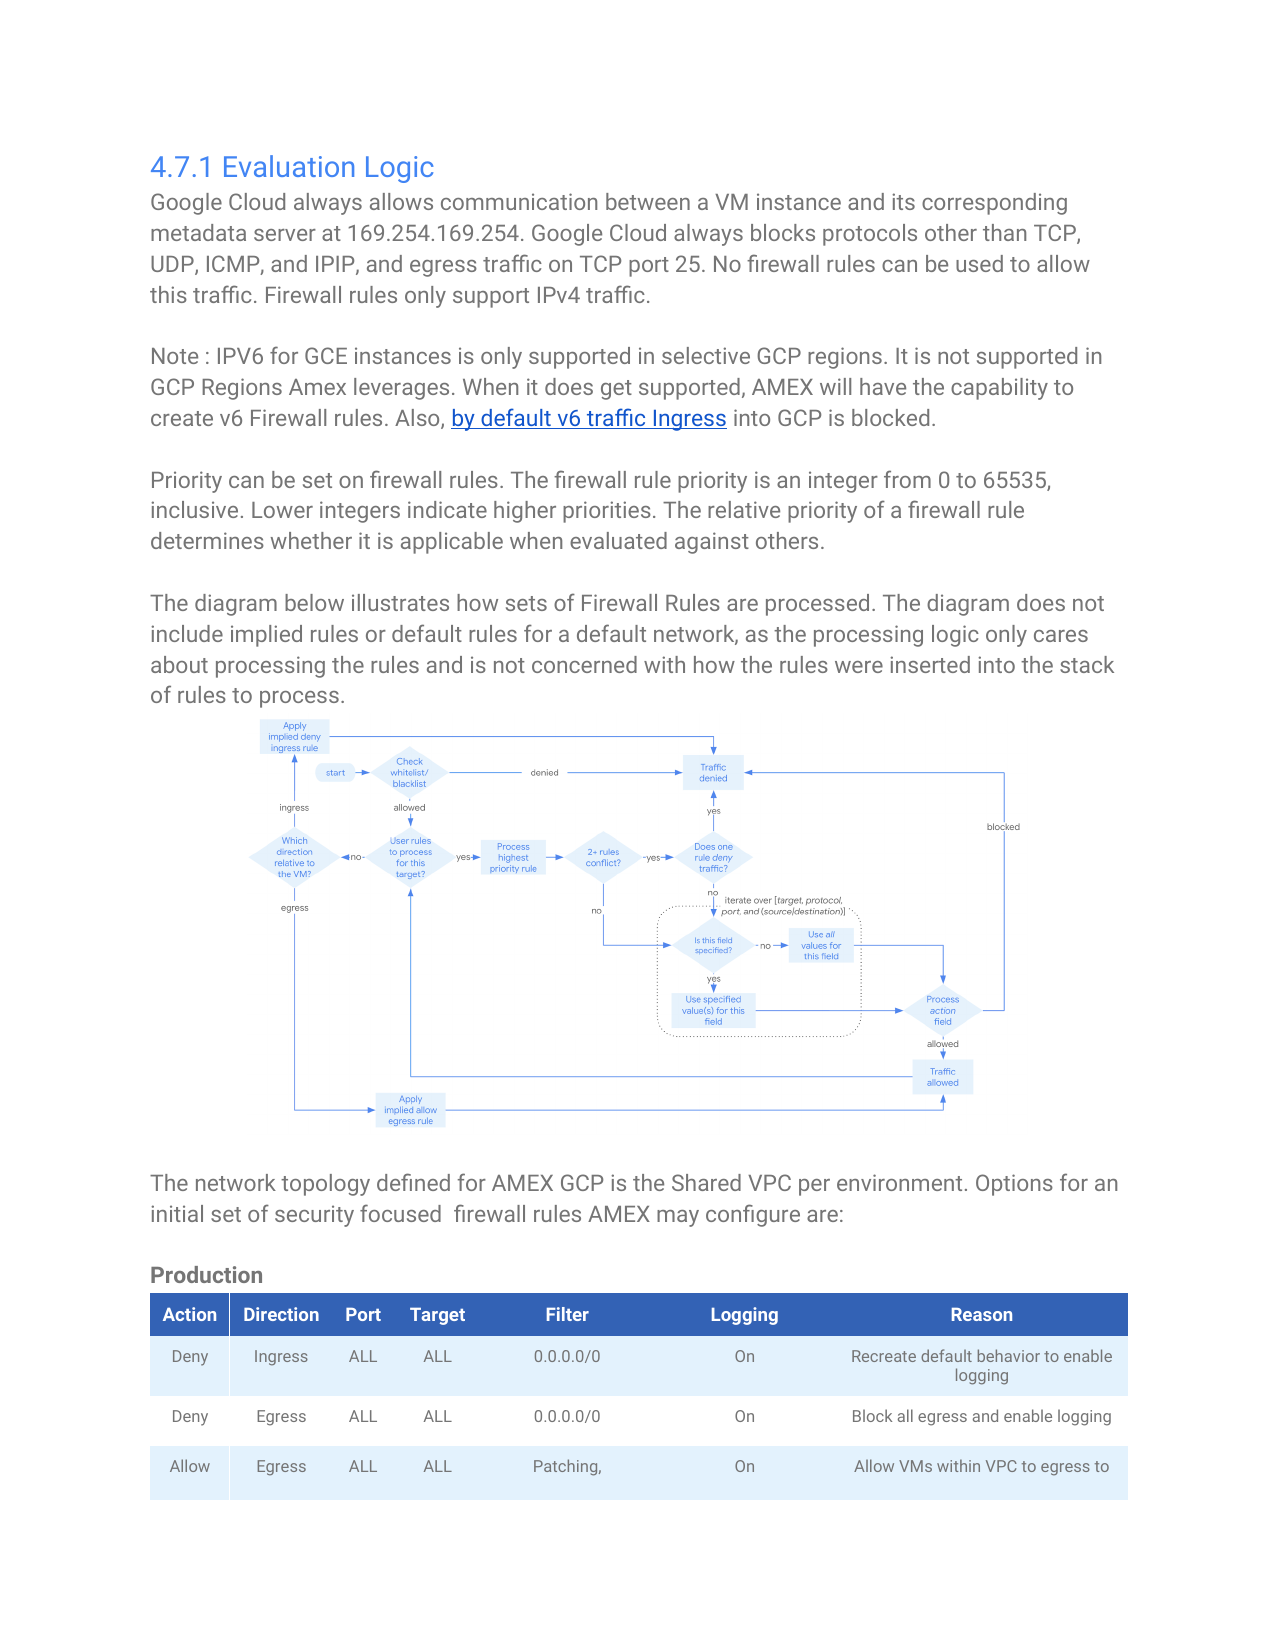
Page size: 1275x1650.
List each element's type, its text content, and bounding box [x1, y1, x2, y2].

text Note : IPV6 for GCE instances is only supported in selective GCP regions. It is not supported in GCP Regions Amex leverages. When it does get supported, AMEX will have the capability to create v6 Firewall rules. Also, by default v6 traffic Ingress into GCP is blocked. [150, 343, 1125, 432]
table_cell ALL [333, 1396, 394, 1446]
table_cell Egress [230, 1396, 333, 1446]
table_cell Allow [150, 1446, 229, 1500]
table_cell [836, 1446, 1128, 1500]
table_cell Deny [150, 1336, 229, 1396]
table_cell Block all egress and enable logging [836, 1396, 1128, 1446]
table_cell ALL [394, 1336, 481, 1396]
text The diagram below illustrates how sets of Firewall Rules are processed. The diagram does not include implied rules or default rules for a default network, as the processing logic only cares about processing the rules and is not concerned with how the rules were inserted into the stack of rules to process. [150, 590, 1125, 709]
table_cell ALL [394, 1446, 481, 1500]
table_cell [481, 1446, 653, 1500]
table_cell ALL [333, 1336, 394, 1396]
table_cell On [653, 1396, 836, 1446]
table_header Reason [836, 1293, 1128, 1336]
table_header Port [333, 1293, 394, 1336]
table_cell On [653, 1446, 836, 1500]
table_cell Ingress [230, 1336, 333, 1396]
table_cell ALL [394, 1396, 481, 1446]
table_cell 0.0.0.0/0 [481, 1396, 653, 1446]
table_cell 0.0.0.0/0 [481, 1336, 653, 1396]
subtitle 4.7.1 Evaluation Logic [150, 150, 1125, 184]
table_header Logging [653, 1293, 836, 1336]
table_cell Egress [230, 1446, 333, 1500]
table_header Target [394, 1293, 481, 1336]
table_cell ALL [333, 1446, 394, 1500]
table_header Action [150, 1293, 229, 1336]
table_cell On [653, 1336, 836, 1396]
text Priority can be set on firewall rules. The firewall rule priority is an integer from 0 to 65535, inclusive. Lower integers indicate higher priorities. The relative priority of a firewall rule determines whether it is applicable when evaluated against others. [150, 467, 1125, 555]
table_header Direction [230, 1293, 333, 1336]
text Google Cloud always allows communication between a VM instance and its corresponding metadata server at 169.254.169.254. Google Cloud always blocks protocols other than TCP, UDP, ICMP, and IPIP, and egress traffic on TCP port 25. No firewall rules can be used to allow this traffic. Firewall rules only support IPv4 traffic. [150, 189, 1125, 309]
picture [247, 713, 1028, 1135]
text Production [150, 1262, 1125, 1289]
text The network topology defined for AMEX GCP is the Shared VPC per environment. Options for an initial set of security focused firewall rules AMEX may configure are: [150, 1170, 1125, 1228]
table_cell Recreate default behavior to enable logging [836, 1336, 1128, 1396]
table_cell Deny [150, 1396, 229, 1446]
table_header Filter [481, 1293, 653, 1336]
